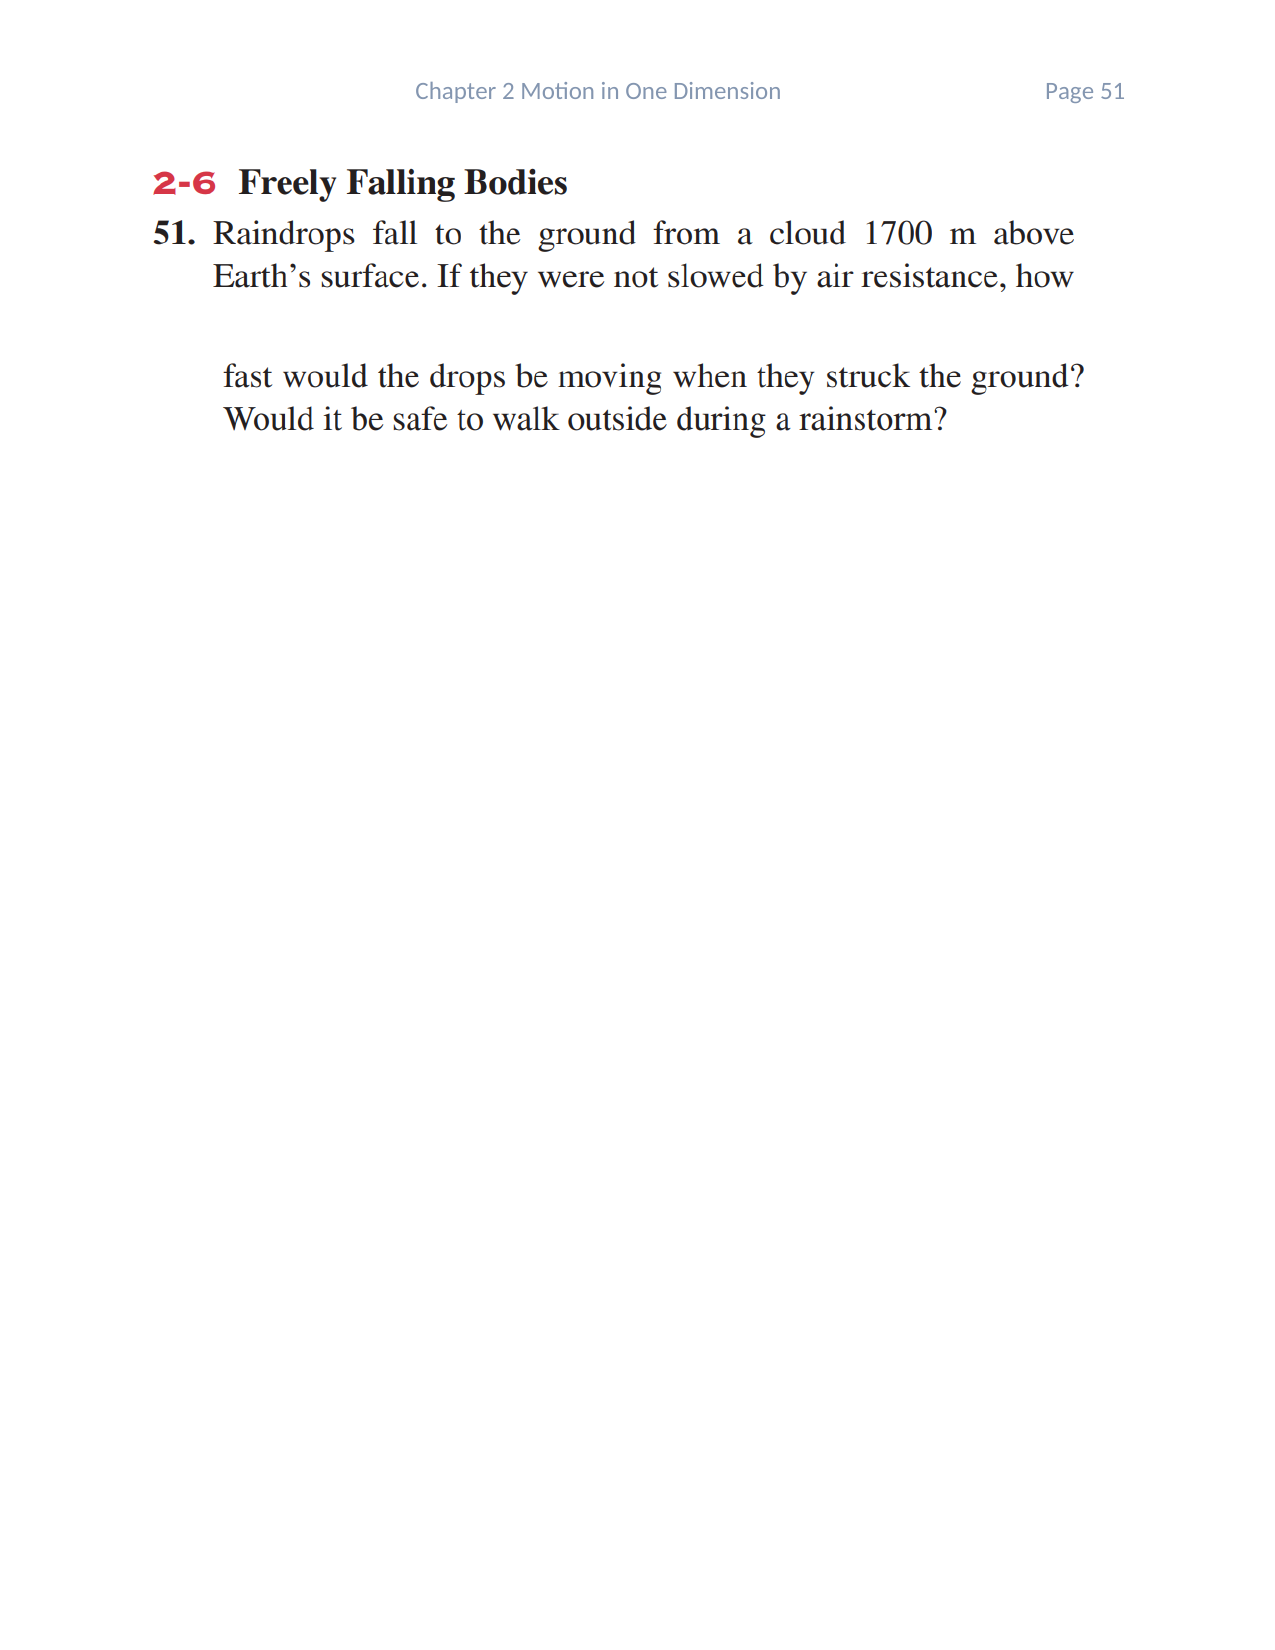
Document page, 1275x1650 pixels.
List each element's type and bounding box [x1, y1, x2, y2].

picture [135, 337, 1110, 446]
picture [135, 150, 1110, 336]
